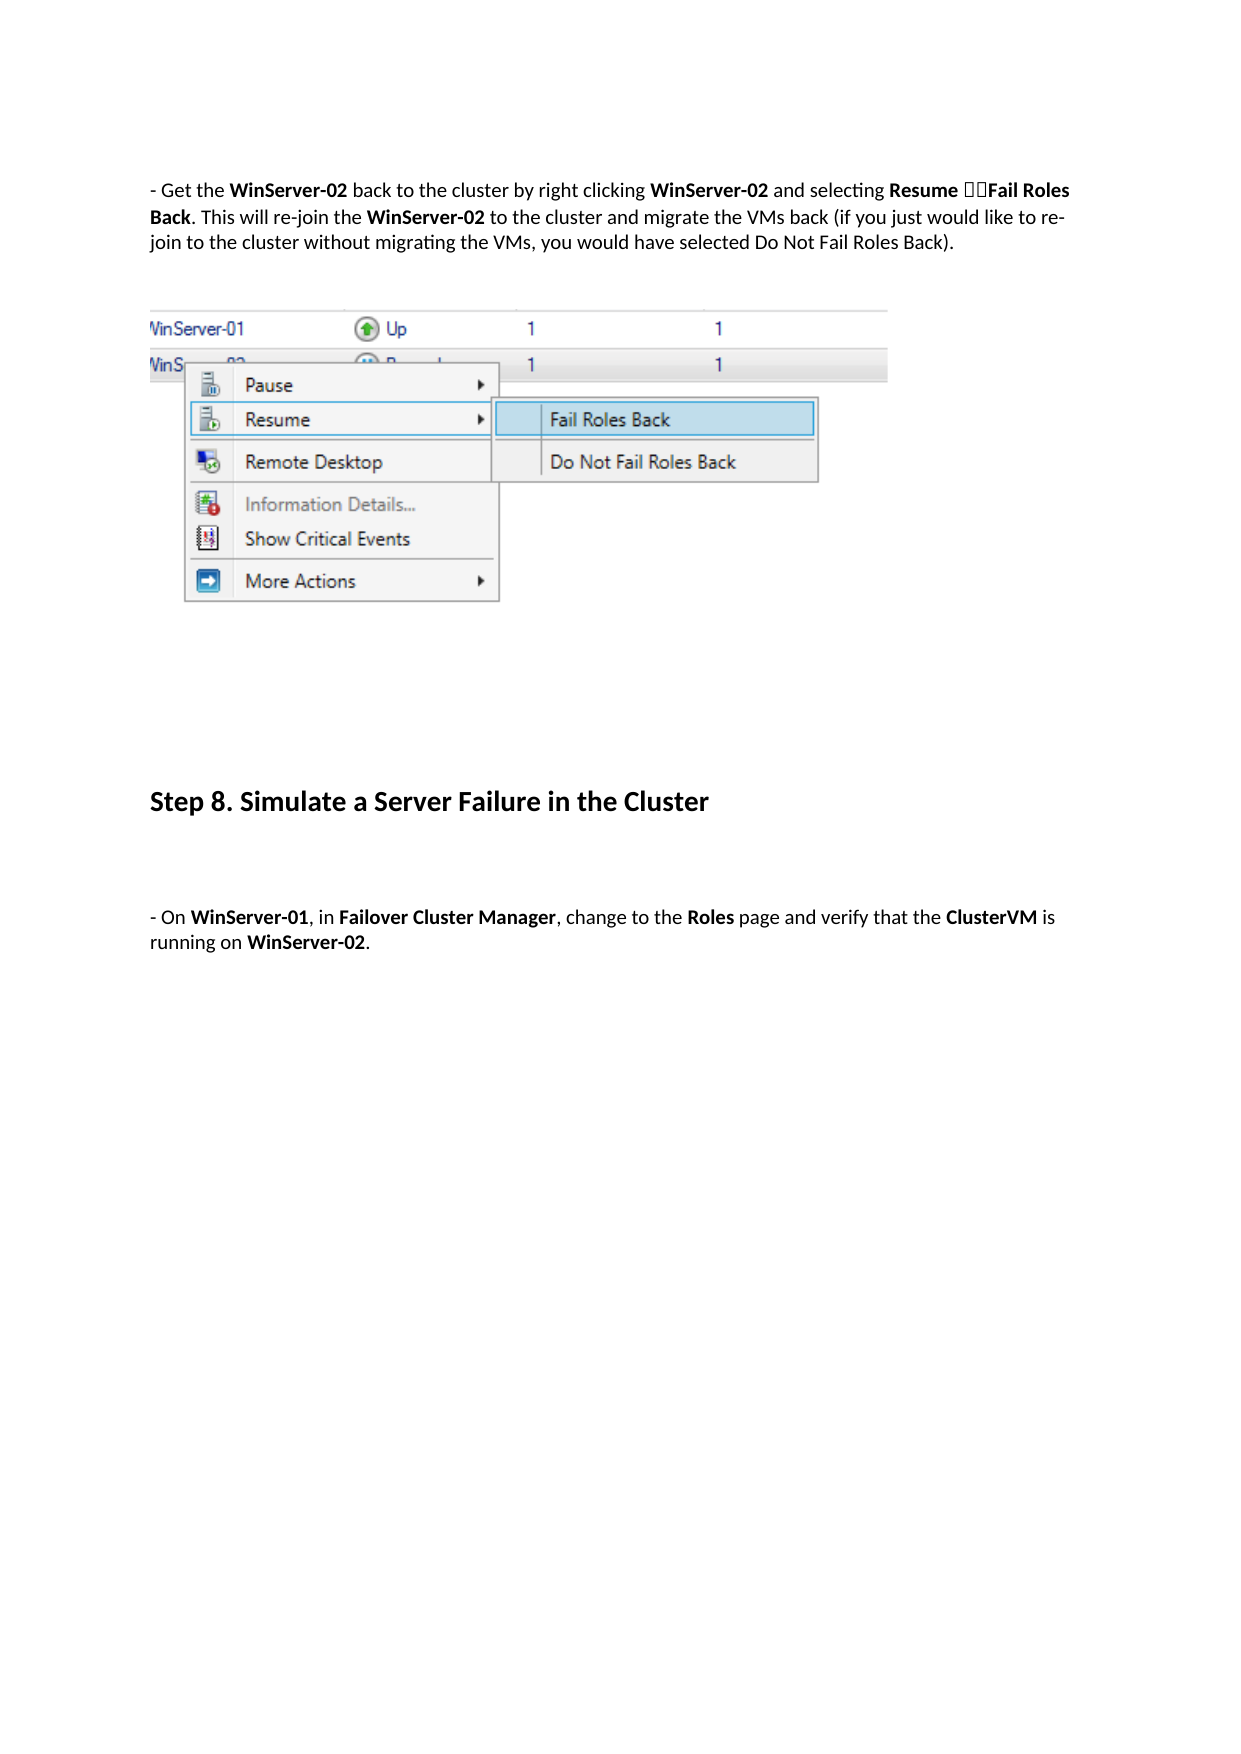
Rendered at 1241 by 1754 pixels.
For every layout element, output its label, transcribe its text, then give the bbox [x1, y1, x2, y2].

text - On WinServer-01, in Failover Cluster Manager, change to the Roles page and verify that the ClusterVM is running on WinServer-02. [150, 904, 1090, 955]
text - Get the WinServer-02 back to the cluster by right clicking WinServer-02 and selecting Resume Fail Roles Back. This will re-join the WinServer-02 to the cluster and migrate the VMs back (if you just would like to re-join to the cluster without migrating the VMs, you would have selected Do Not Fail Roles Back). [150, 175, 1090, 255]
picture [150, 309, 888, 734]
text Step 8. Simulate a Server Failure in the Cluster [150, 783, 1090, 818]
